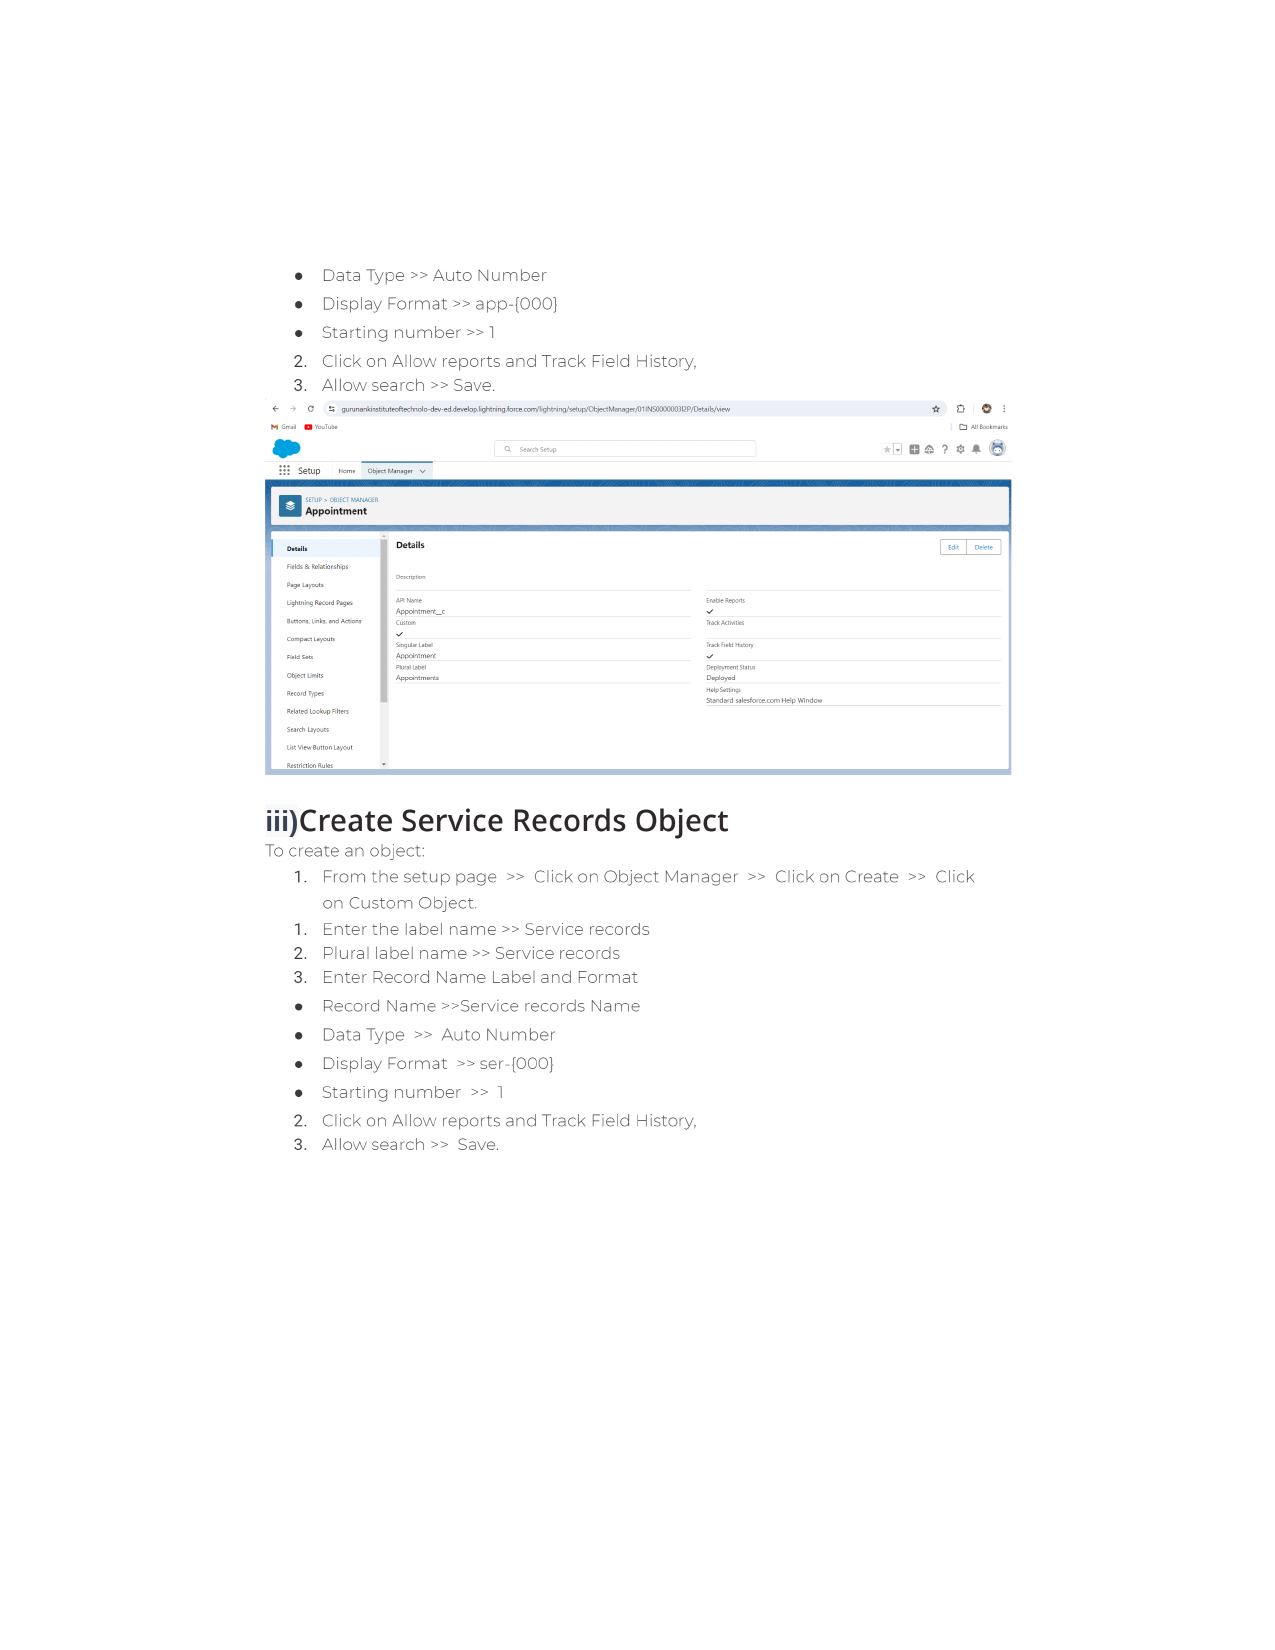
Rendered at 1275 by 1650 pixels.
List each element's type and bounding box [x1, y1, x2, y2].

picture [150, 150, 1125, 1412]
